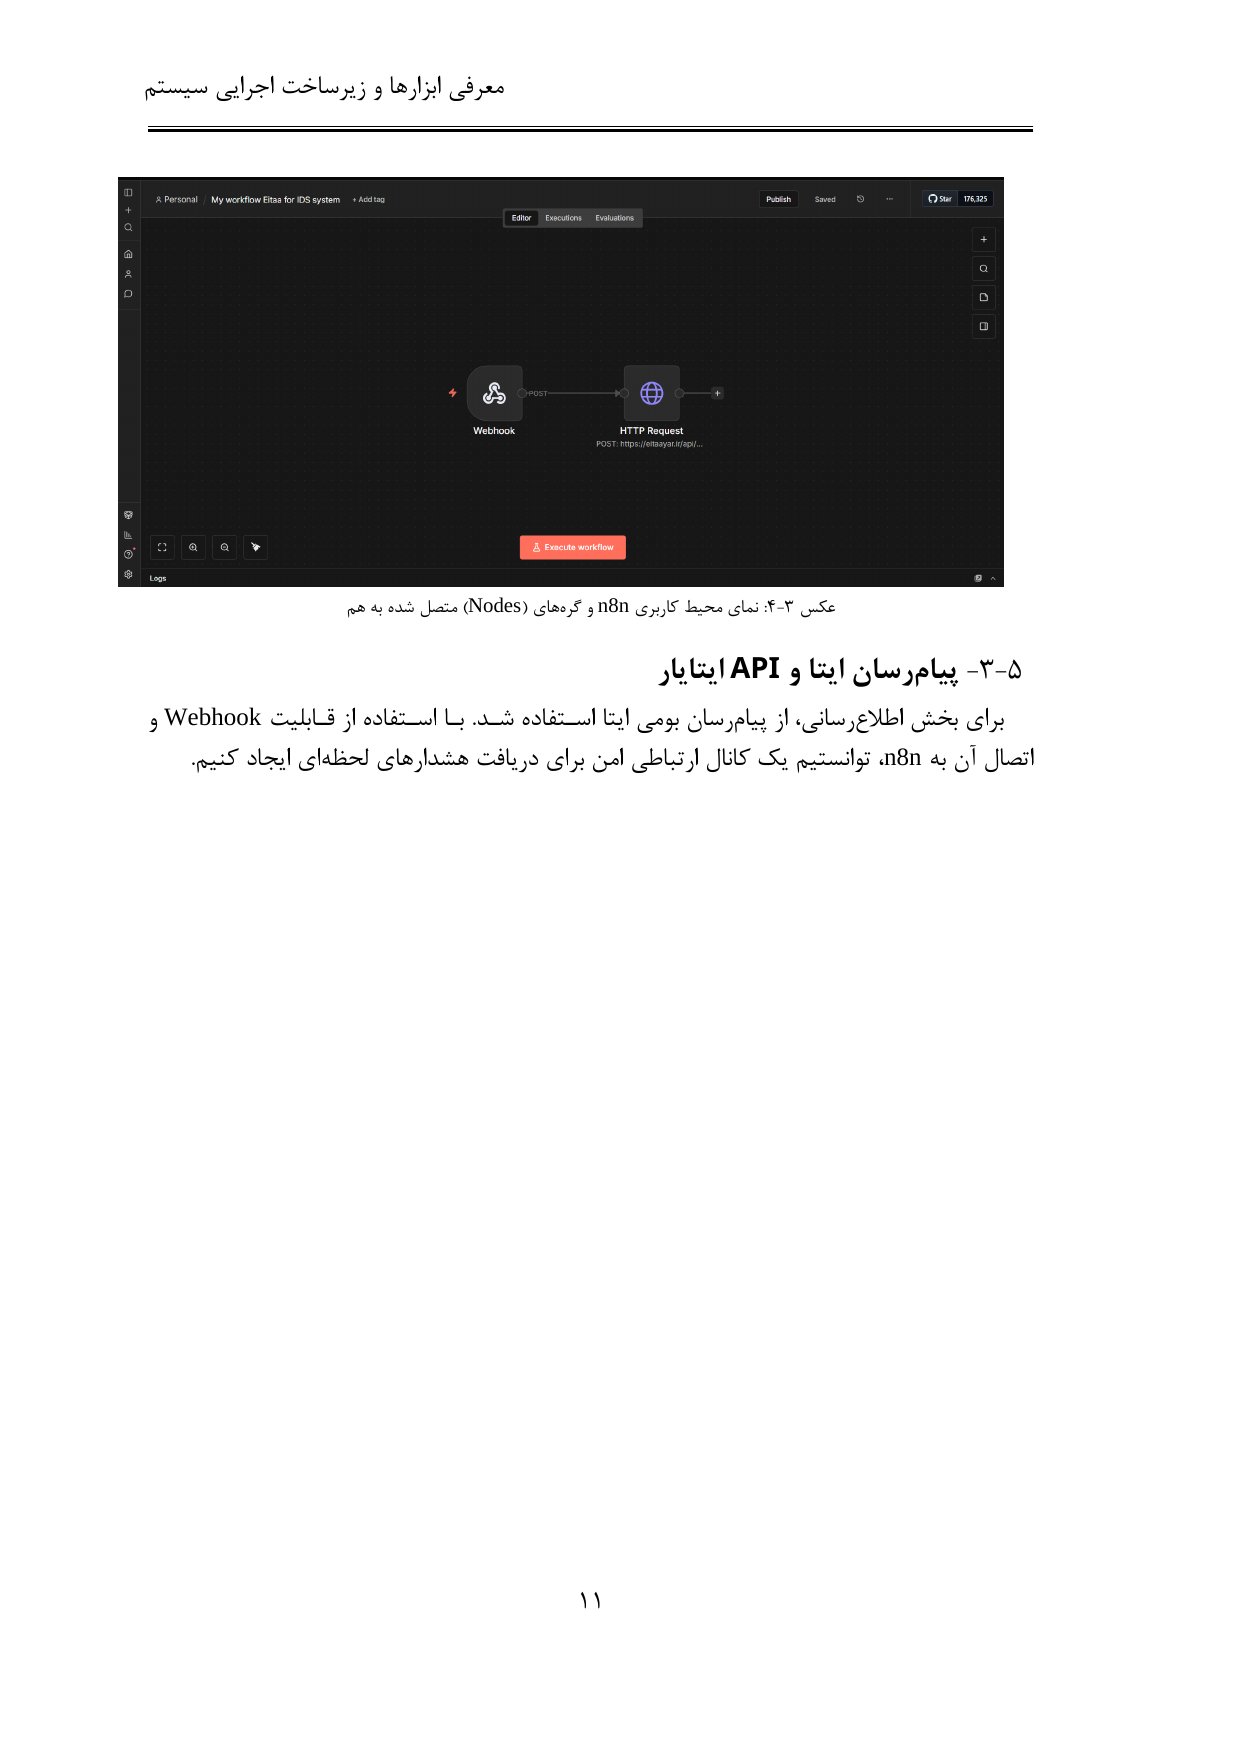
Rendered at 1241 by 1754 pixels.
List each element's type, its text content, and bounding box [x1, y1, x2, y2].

picture [118, 177, 1004, 587]
text برای بخش اطلاع‌رسانی، از پیام‌رسان بومی ایتا استفاده شد. با استفاده از قابلیت Webhook و اتصال آن به n8n، توانستیم یک کانال ارتباطی امن برای دریافت هشدارهای لحظه‌ای ایجاد کنیم. [148, 702, 1033, 775]
text عکس 3-4: نمای محیط کاربری n8n و گره‌های (Nodes) متصل شده به هم [148, 592, 1033, 619]
text پیام‌رسان ایتا و API ایتا‌یار [148, 657, 958, 690]
